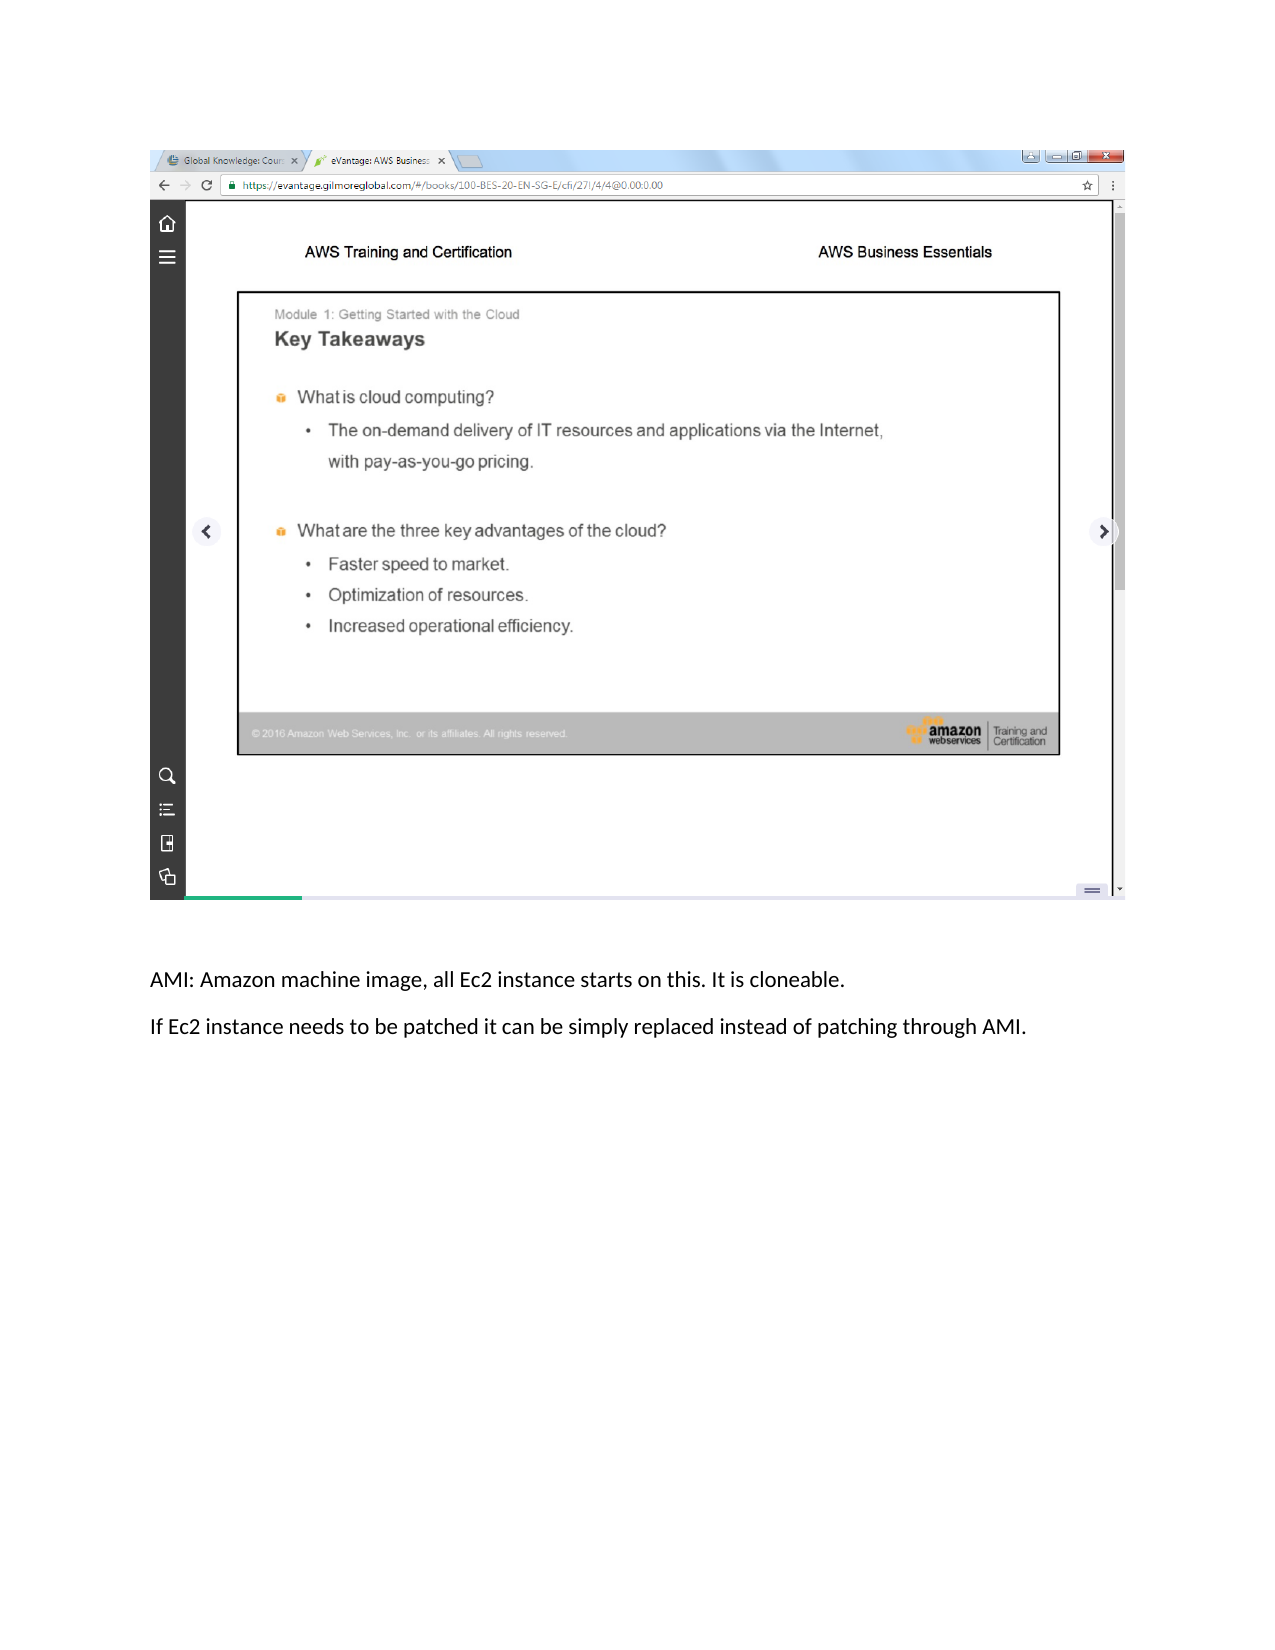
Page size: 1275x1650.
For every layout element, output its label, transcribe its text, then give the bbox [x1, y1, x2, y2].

text If Ec2 instance needs to be patched it can be simply replaced instead of patching through AMI. [150, 1012, 1125, 1040]
picture [150, 150, 1125, 900]
text AMI: Amazon machine image, all Ec2 instance starts on this. It is cloneable. [150, 965, 1125, 993]
